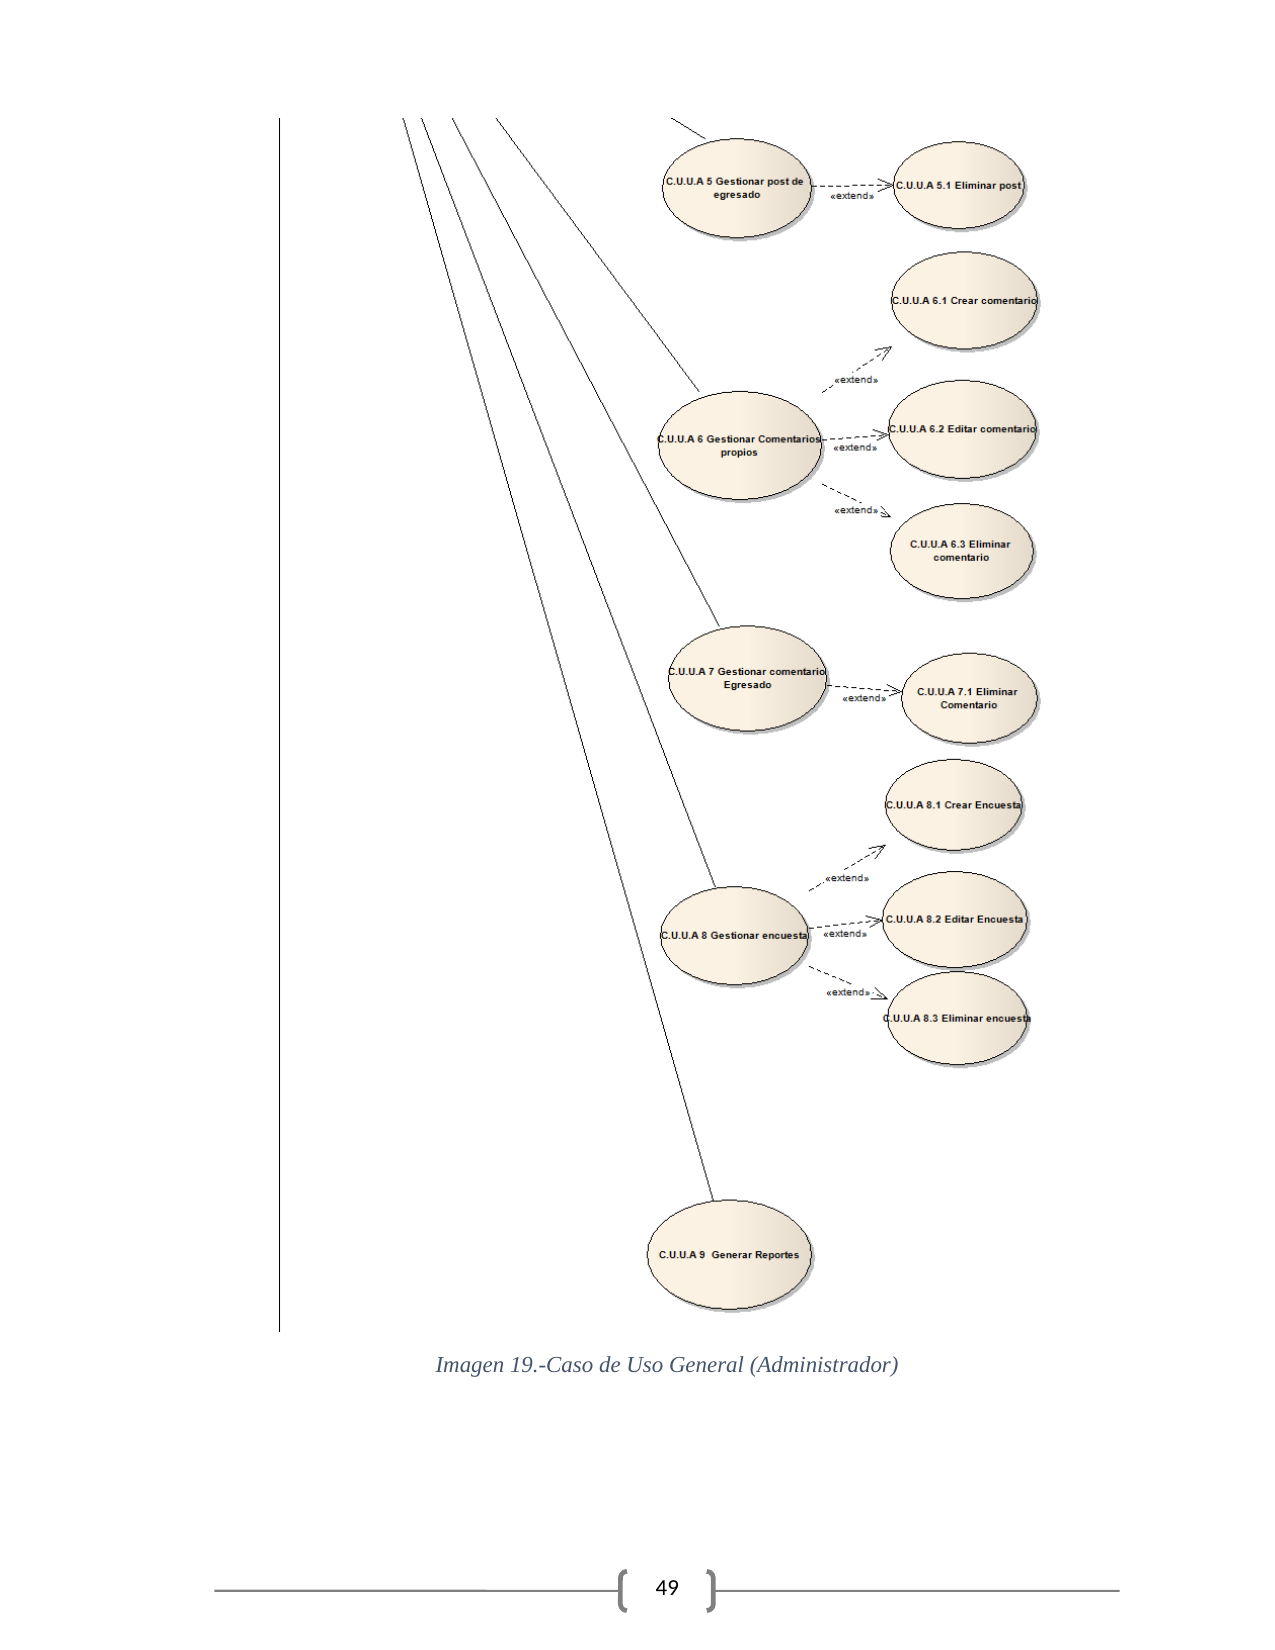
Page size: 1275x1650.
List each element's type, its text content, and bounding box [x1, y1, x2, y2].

picture [278, 118, 1056, 1332]
